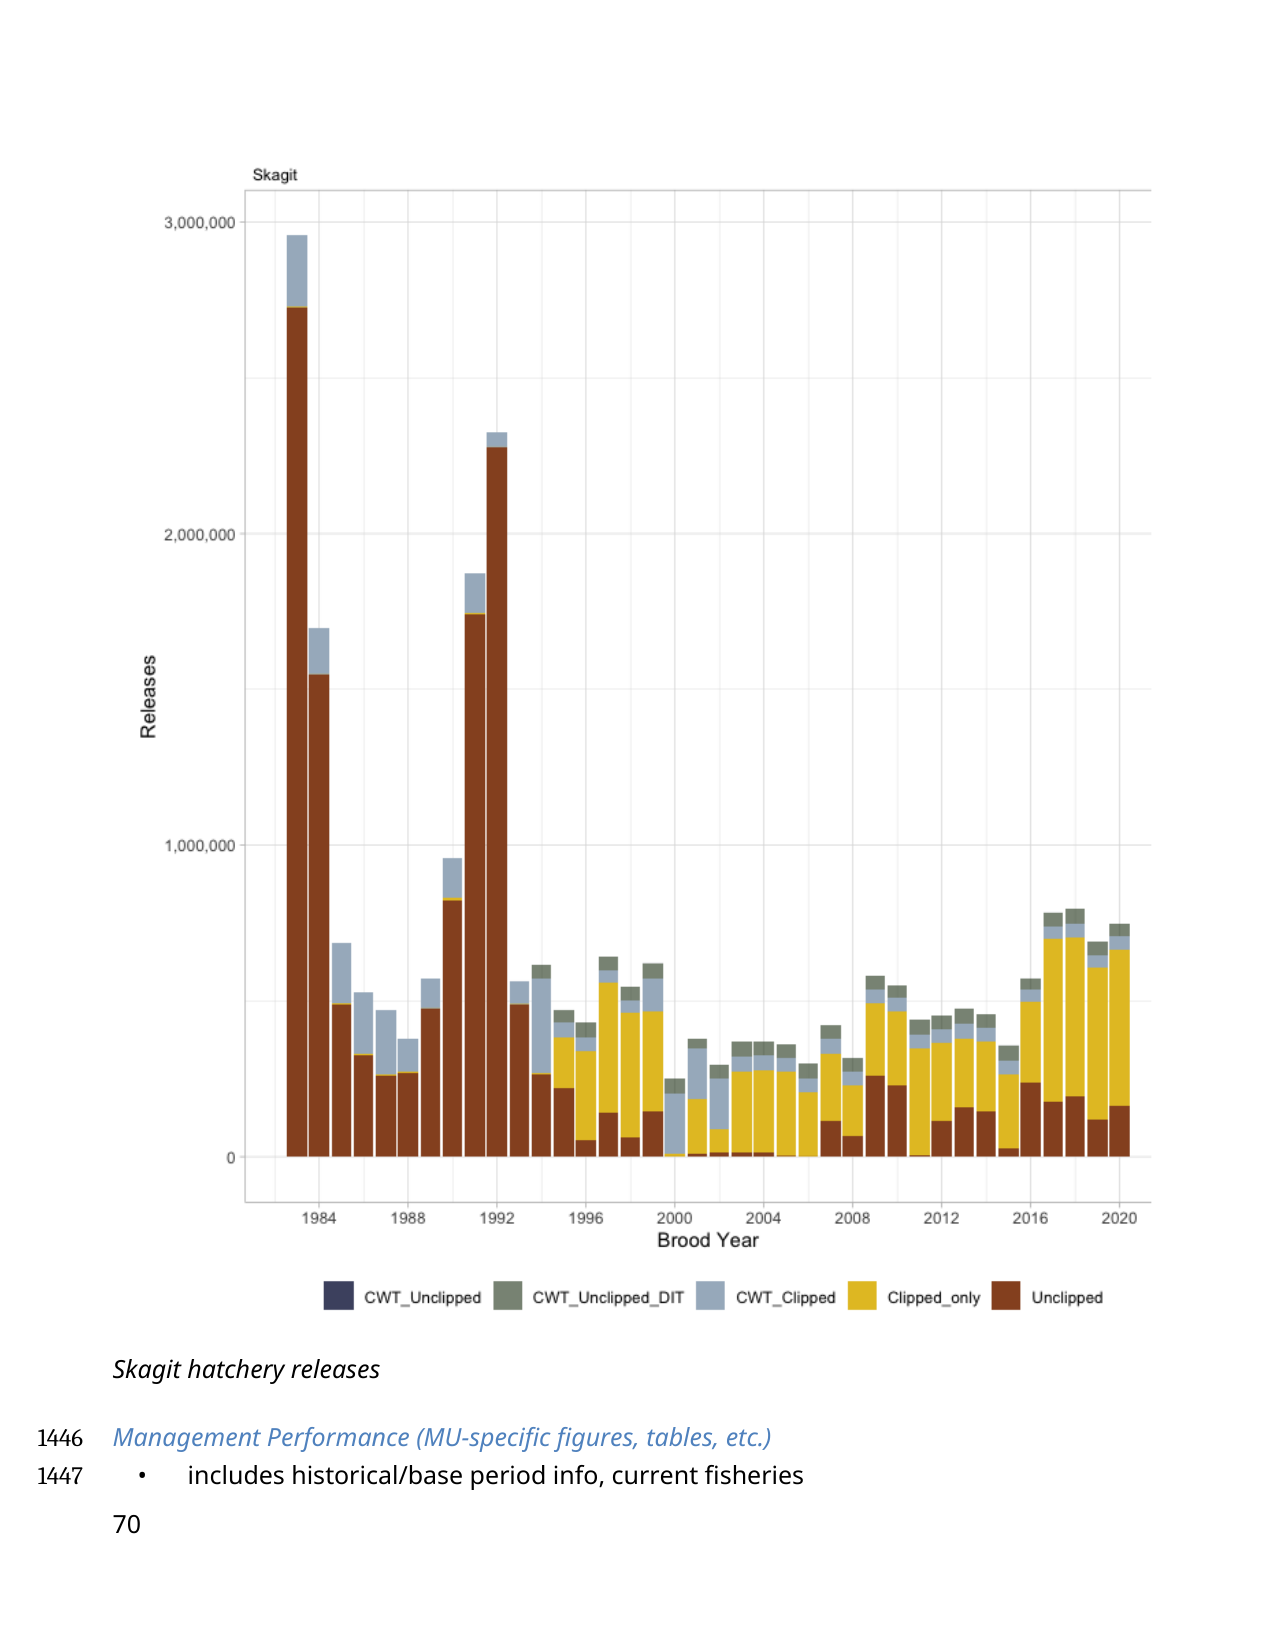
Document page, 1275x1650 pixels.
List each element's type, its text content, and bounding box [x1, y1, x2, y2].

table_header Skagit hatchery releases [101, 150, 1151, 1399]
subtitle Management Performance (MU-specific figures, tables, etc.) [112, 1419, 1162, 1453]
picture [131, 150, 1152, 1332]
list includes historical/base period info, current fisheries [137, 1457, 1162, 1491]
